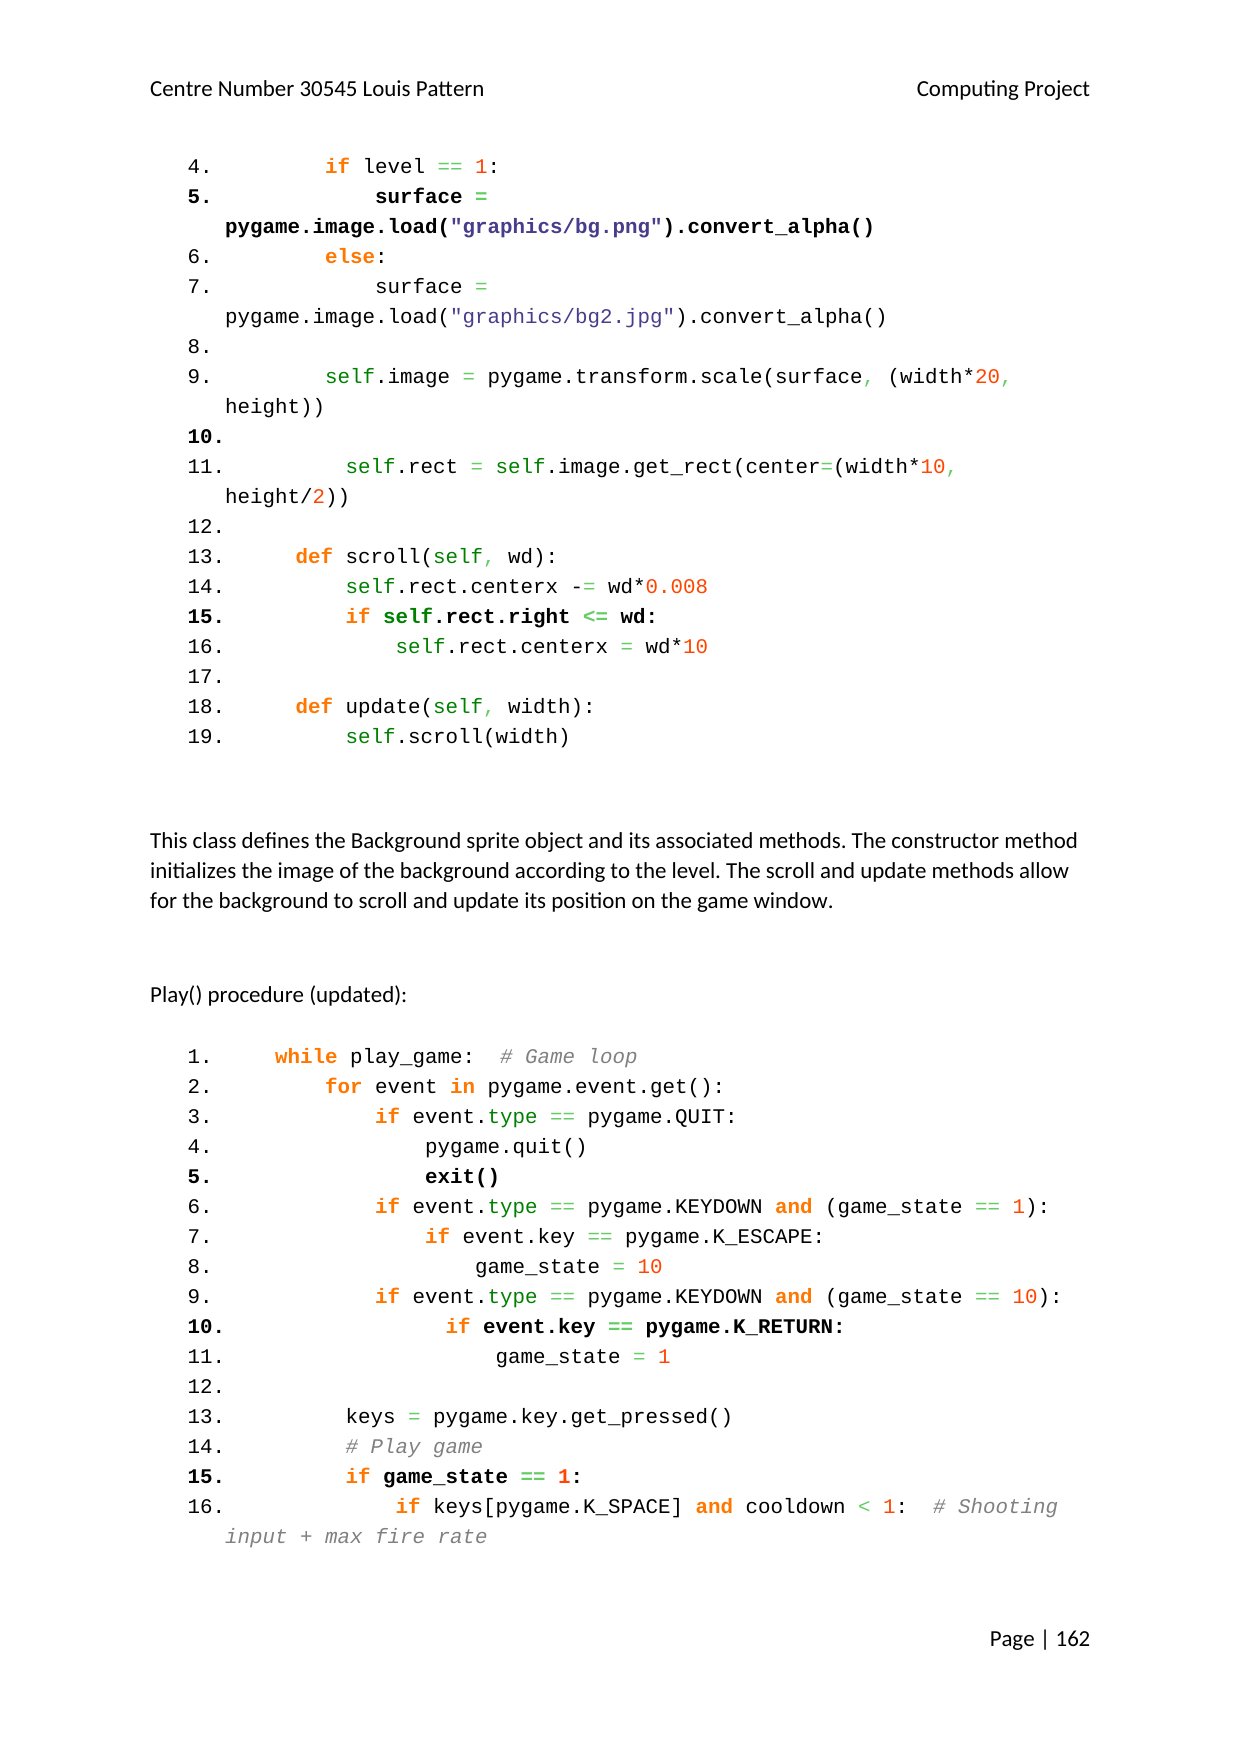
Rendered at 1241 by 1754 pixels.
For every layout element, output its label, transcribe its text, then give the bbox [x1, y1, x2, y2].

text Play() procedure (updated): [150, 980, 1090, 1008]
list def scroll(self, wd): [187, 540, 1090, 570]
list if keys[pygame.K_SPACE] and cooldown < 1: # Shooting input + max fire rate [187, 1489, 1090, 1549]
list # Play game [187, 1429, 1090, 1459]
text This class defines the Background sprite object and its associated methods. The constructor method initializes the image of the background according to the level. The scroll and update methods allow for the background to scroll and update its position on the game window. [150, 826, 1090, 914]
list self.rect.centerx -= wd*0.008 [187, 570, 1090, 600]
list if game_state == 1: [187, 1459, 1090, 1489]
list surface = pygame.image.load("graphics/bg.png").convert_alpha() [187, 180, 1090, 240]
list game_state = 1 [187, 1339, 1090, 1369]
list if event.key == pygame.K_RETURN: [187, 1309, 1090, 1339]
list if level == 1: [187, 150, 1090, 180]
list game_state = 10 [187, 1249, 1090, 1279]
list self.image = pygame.transform.scale(surface, (width*20, height)) [187, 360, 1090, 420]
list keys = pygame.key.get_pressed() [187, 1399, 1090, 1429]
list self.rect = self.image.get_rect(center=(width*10, height/2)) [187, 450, 1090, 510]
list if event.type == pygame.KEYDOWN and (game_state == 1): [187, 1189, 1090, 1219]
list if self.rect.right <= wd: [187, 600, 1090, 630]
list def update(self, width): [187, 690, 1090, 720]
list if event.key == pygame.K_ESCAPE: [187, 1219, 1090, 1249]
list if event.type == pygame.QUIT: [187, 1099, 1090, 1129]
list if event.type == pygame.KEYDOWN and (game_state == 10): [187, 1279, 1090, 1309]
list else: [187, 240, 1090, 270]
list self.rect.centerx = wd*10 [187, 630, 1090, 660]
list self.scroll(width) [187, 720, 1090, 750]
list for event in pygame.event.get(): [187, 1069, 1090, 1099]
list surface = pygame.image.load("graphics/bg2.jpg").convert_alpha() [187, 270, 1090, 330]
list exit() [187, 1159, 1090, 1189]
list pygame.quit() [187, 1129, 1090, 1159]
list while play_game: # Game loop [187, 1039, 1090, 1069]
